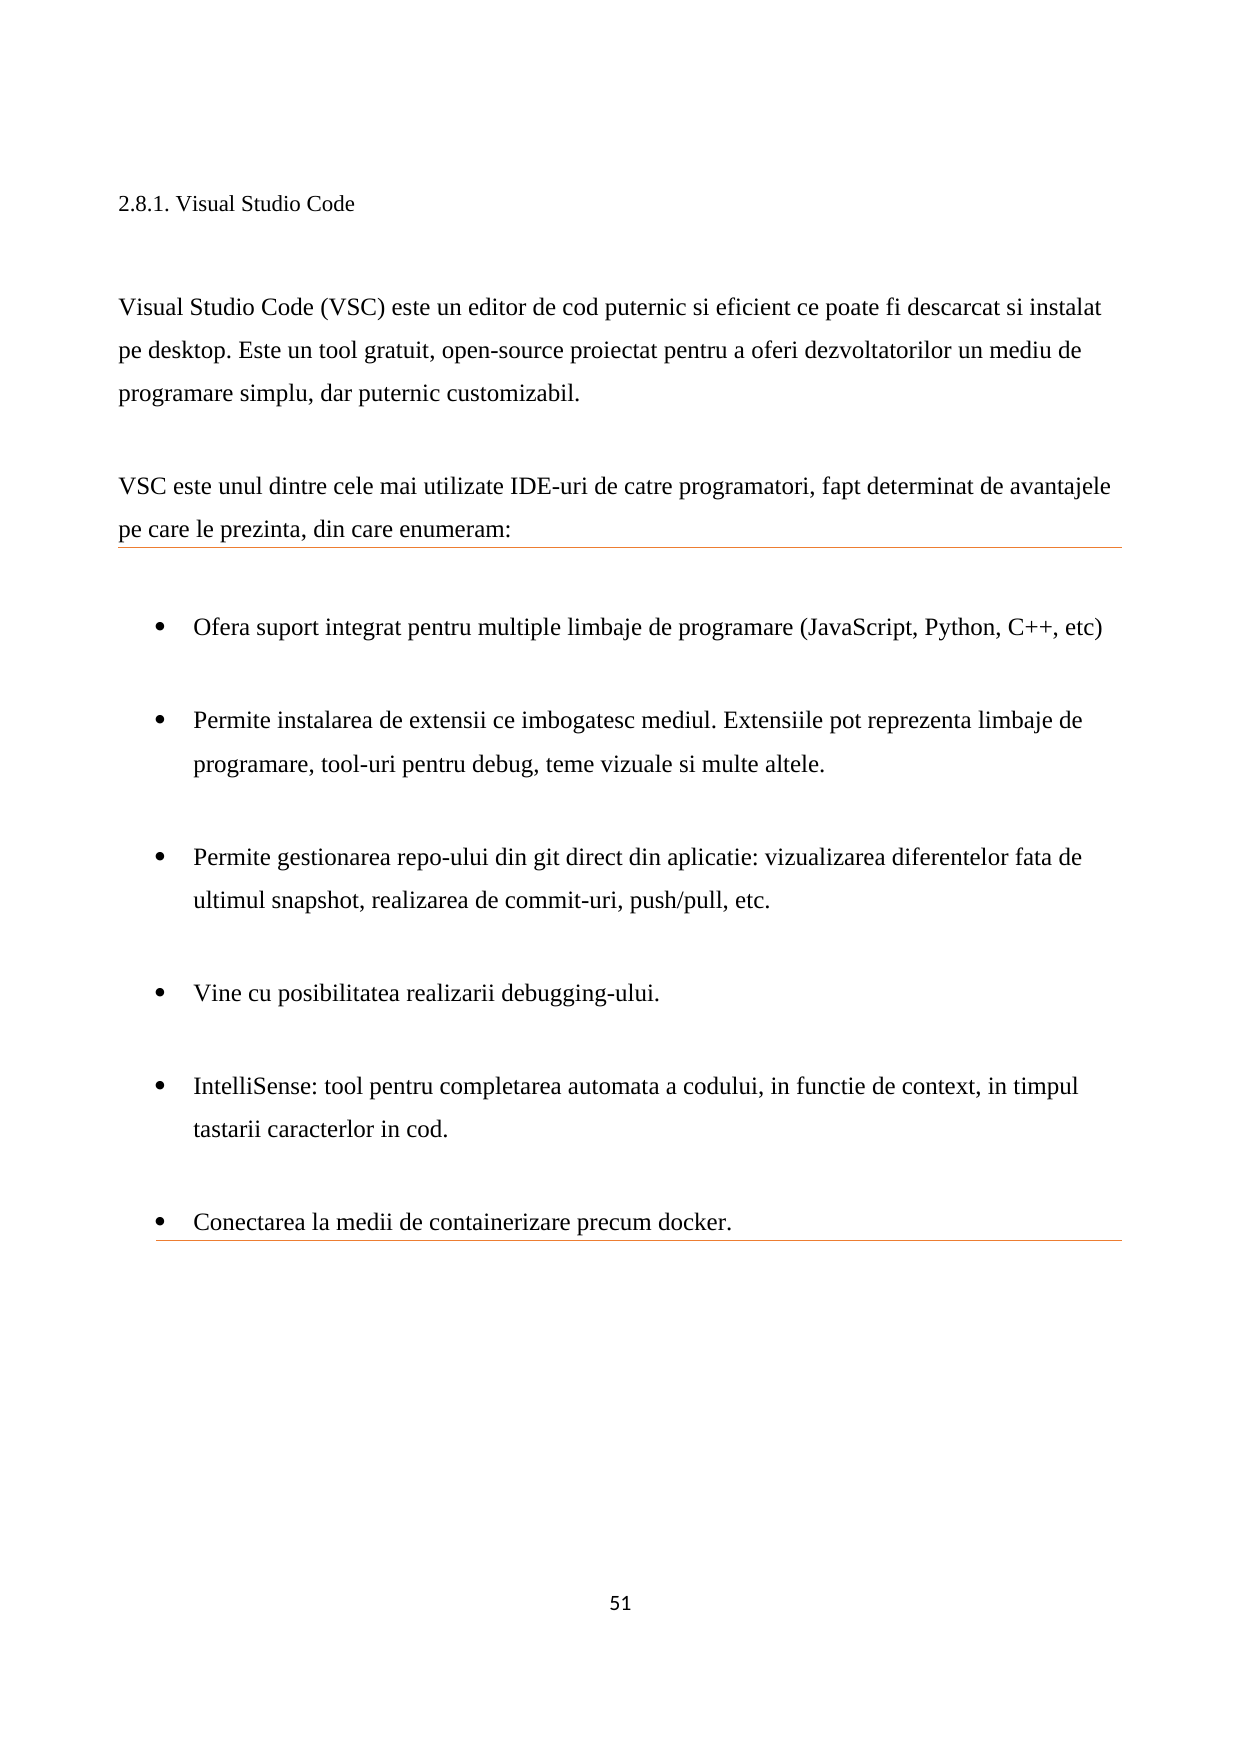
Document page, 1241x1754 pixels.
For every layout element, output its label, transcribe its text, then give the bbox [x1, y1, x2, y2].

subtitle VSC este unul dintre cele mai utilizate IDE-uri de catre programatori, fapt determinat de avantajele pe care le prezinta, din care enumeram: [118, 471, 1122, 547]
subtitle Vine cu posibilitatea realizarii debugging-ului. [156, 978, 1122, 1007]
subtitle IntelliSense: tool pentru completarea automata a codului, in functie de context, in timpul tastarii caracterlor in cod. [156, 1071, 1122, 1143]
subtitle Conectarea la medii de containerizare precum docker. [156, 1207, 1122, 1240]
subtitle Permite gestionarea repo-ului din git direct din aplicatie: vizualizarea diferentelor fata de ultimul snapshot, realizarea de commit-uri, push/pull, etc. [156, 842, 1122, 914]
text 2.8.1. Visual Studio Code [118, 189, 1122, 216]
subtitle Permite instalarea de extensii ce imbogatesc mediul. Extensiile pot reprezenta limbaje de programare, tool-uri pentru debug, teme vizuale si multe altele. [156, 706, 1122, 777]
subtitle Ofera suport integrat pentru multiple limbaje de programare (JavaScript, Python, C++, etc) [156, 612, 1122, 641]
subtitle Visual Studio Code (VSC) este un editor de cod puternic si eficient ce poate fi descarcat si instalat pe desktop. Este un tool gratuit, open-source proiectat pentru a oferi dezvoltatorilor un mediu de programare simplu, dar puternic customizabil. [118, 292, 1122, 407]
